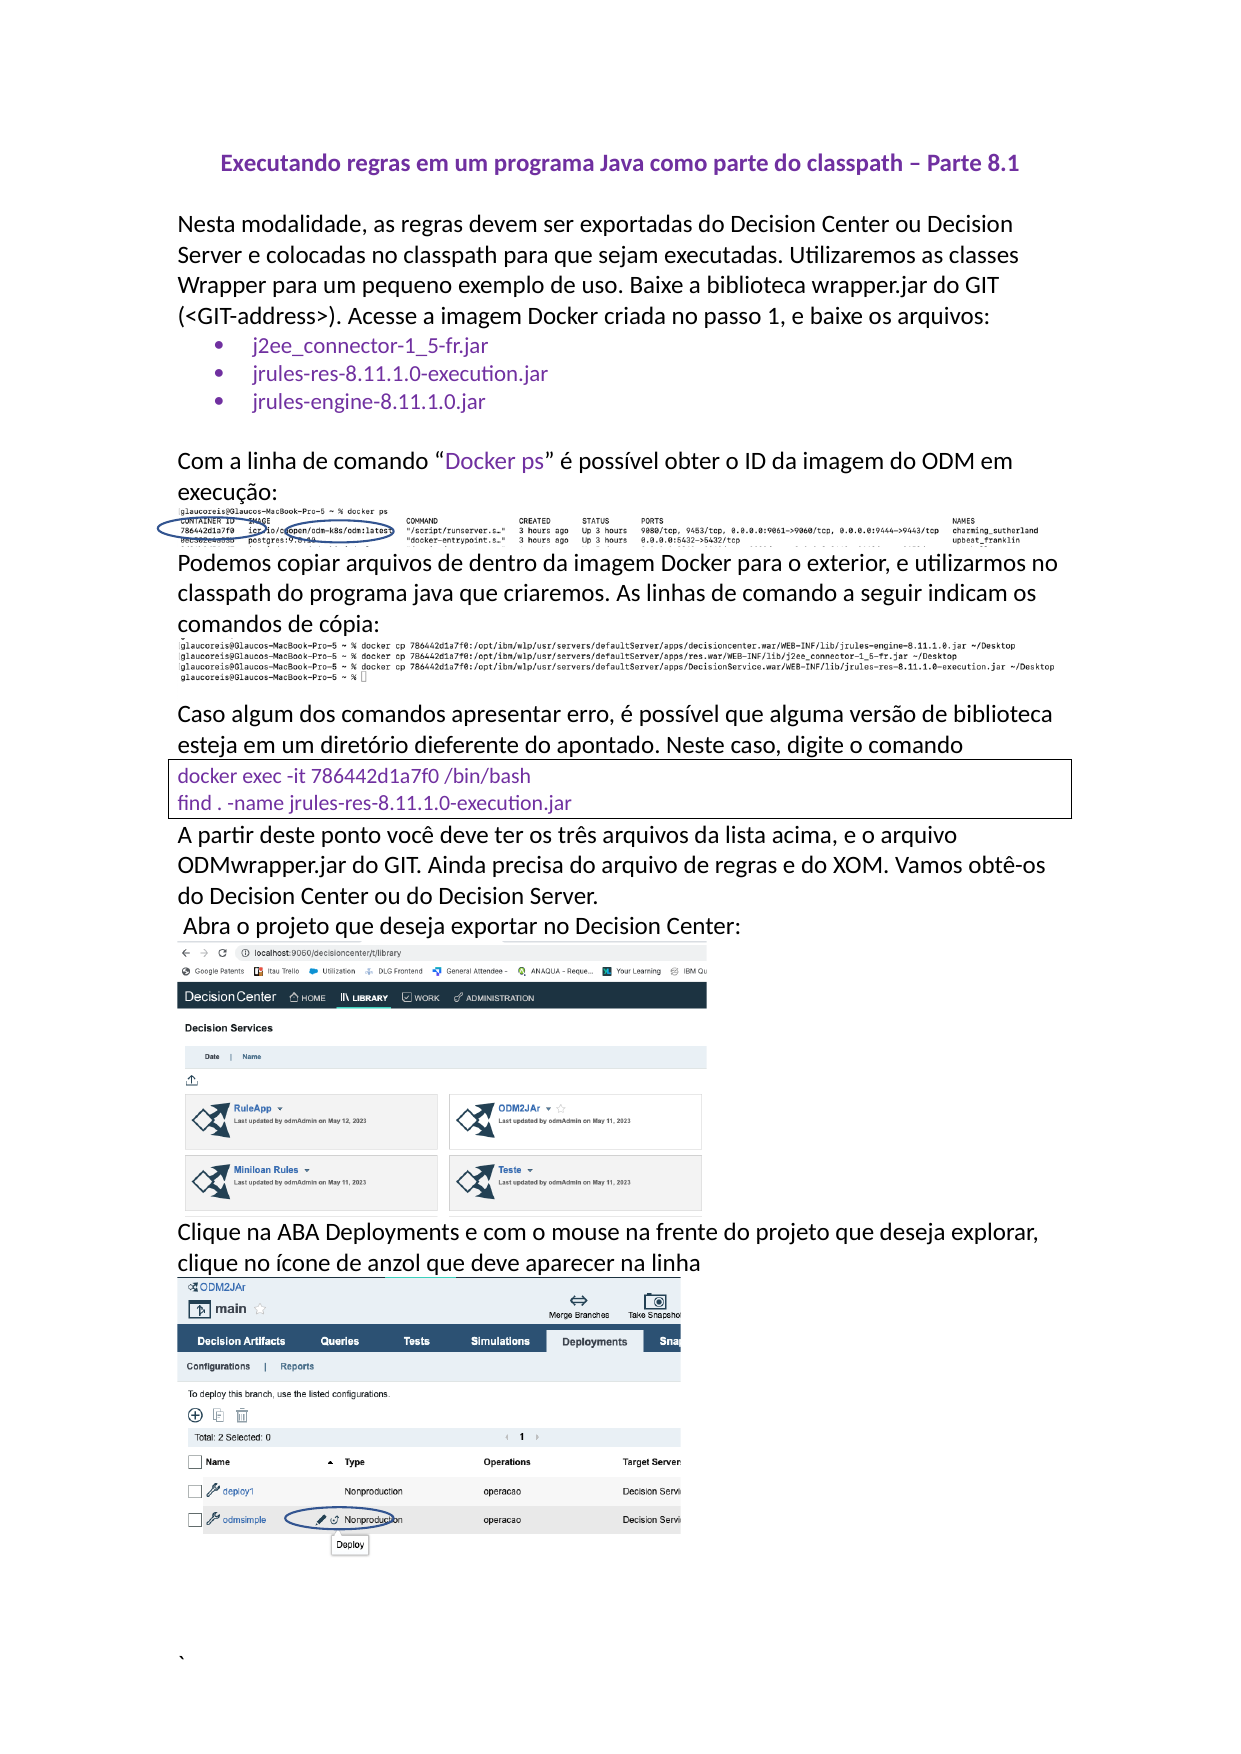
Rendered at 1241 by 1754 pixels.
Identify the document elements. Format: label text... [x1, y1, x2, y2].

list j2ee_connector-1_5-fr.jar [215, 331, 1063, 359]
list jrules-res-8.11.1.0-execution.jar [215, 359, 1063, 387]
text Abra o projeto que deseja exportar no Decision Center: [177, 910, 1063, 941]
list jrules-engine-8.11.1.0.jar [215, 387, 1063, 415]
text Com a linha de comando “Docker ps” é possível obter o ID da imagem do ODM em execução: [177, 445, 1063, 506]
text Nesta modalidade, as regras devem ser exportadas do Decision Center ou Decision Server e colocadas no classpath para que sejam executadas. Utilizaremos as classes Wrapper para um pequeno exemplo de uso. Baixe a biblioteca wrapper.jar do GIT (<GIT-address>). Acesse a imagem Docker criada no passo 1, e baixe os arquivos: [177, 209, 1063, 331]
text Executando regras em um programa Java como parte do classpath – Parte 8.1 [177, 148, 1063, 178]
picture [177, 1277, 681, 1569]
picture [177, 506, 1063, 547]
text Podemos copiar arquivos de dentro da imagem Docker para o exterior, e utilizarmos no classpath do programa java que criaremos. As linhas de comando a seguir indicam os comandos de cópia: [177, 547, 1063, 638]
picture [177, 638, 1063, 699]
picture [177, 941, 707, 1217]
text A partir deste ponto você deve ter os três arquivos da lista acima, e o arquivo ODMwrapper.jar do GIT. Ainda precisa do arquivo de regras e do XOM. Vamos obtê-os do Decision Center ou do Decision Server. [177, 819, 1063, 910]
picture [177, 519, 264, 538]
text Caso algum dos comandos apresentar erro, é possível que alguma versão de biblioteca esteja em um diretório dieferente do apontado. Neste caso, digite o comando [177, 699, 1063, 759]
text docker exec -it 786442d1a7f0 /bin/bash [169, 760, 1071, 786]
text find . -name jrules-res-8.11.1.0-execution.jar [169, 786, 1071, 818]
text Clique na ABA Deployments e com o mouse na frente do projeto que deseja explorar, clique no ícone de anzol que deve aparecer na linha [177, 1217, 1063, 1278]
